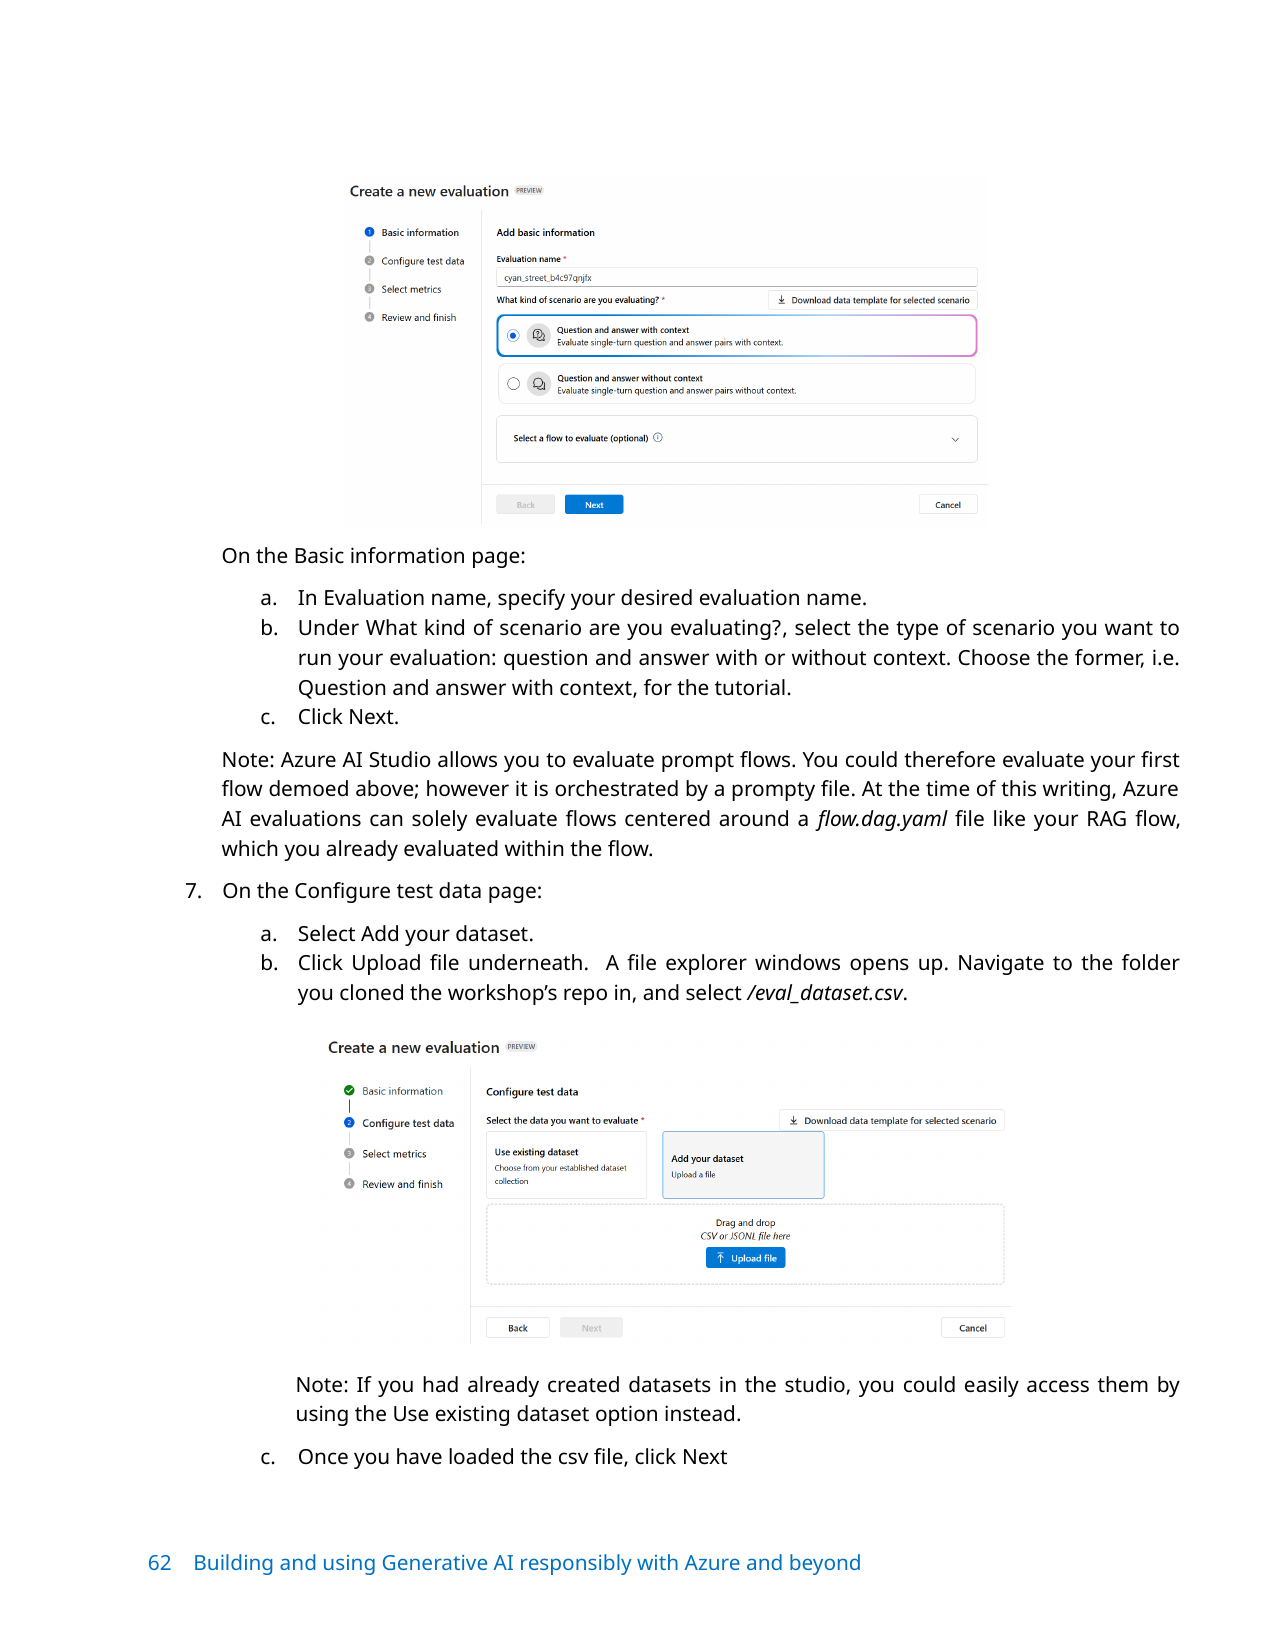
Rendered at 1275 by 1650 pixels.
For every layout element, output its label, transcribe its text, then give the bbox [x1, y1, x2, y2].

text On the Basic information page: [221, 541, 1181, 569]
picture [317, 1033, 1012, 1344]
text Note: Azure AI Studio allows you to evaluate prompt flows. You could therefore evaluate your first flow demoed above; however it is orchestrated by a prompty file. At the time of this writing, Azure AI evaluations can solely evaluate flows centered around a flow.dag.yaml file like your RAG flow, which you already evaluated within the flow. [221, 745, 1181, 863]
list In Evaluation name, specify your desired evaluation name. [260, 583, 1181, 612]
picture [340, 172, 989, 528]
list Click Upload file underneath. A file explorer windows opens up. Navigate to the folder you cloned the workshop’s repo in, and select /eval_dataset.csv. [260, 948, 1181, 1007]
list Select Add your dataset. [260, 919, 1181, 947]
list Once you have loaded the csv file, click Next [260, 1442, 1181, 1470]
list Under What kind of scenario are you evaluating?, select the type of scenario you want to run your evaluation: question and answer with or without context. Choose the former, i.e. Question and answer with context, for the tutorial. [260, 613, 1181, 701]
list Note: If you had already created datasets in the studio, you could easily access them by using the Use existing dataset option instead. [295, 1370, 1181, 1428]
list On the Configure test data page: [185, 876, 1181, 905]
list Click Next. [260, 702, 1181, 731]
